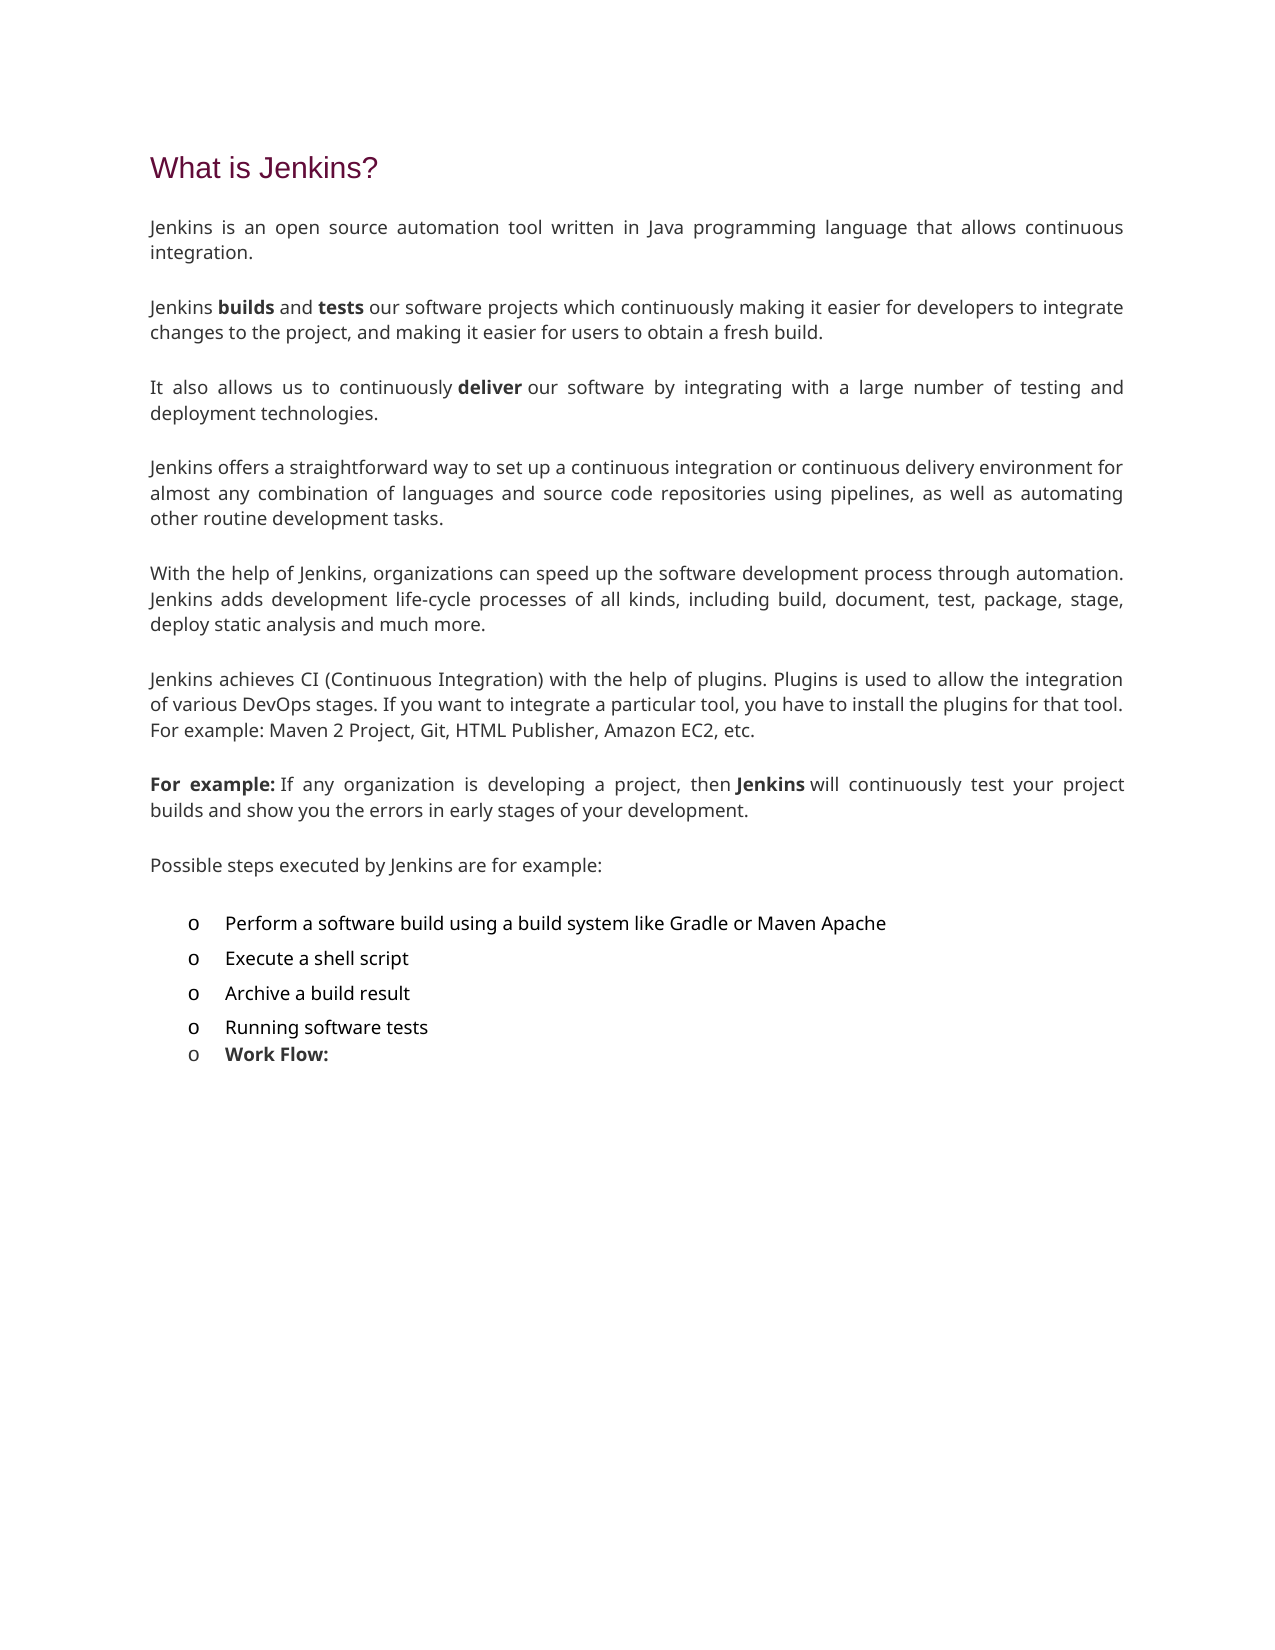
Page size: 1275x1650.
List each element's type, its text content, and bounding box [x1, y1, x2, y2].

list Running software tests [187, 1011, 1125, 1041]
text It also allows us to continuously deliver our software by integrating with a large number of testing and deployment technologies. [150, 374, 1125, 425]
text Jenkins achieves CI (Continuous Integration) with the help of plugins. Plugins is used to allow the integration of various DevOps stages. If you want to integrate a particular tool, you have to install the plugins for that tool. For example: Maven 2 Project, Git, HTML Publisher, Amazon EC2, etc. [150, 666, 1125, 743]
text Jenkins offers a straightforward way to set up a continuous integration or continuous delivery environment for almost any combination of languages and source code repositories using pipelines, as well as automating other routine development tasks. [150, 454, 1125, 531]
text Jenkins is an open source automation tool written in Java programming language that allows continuous integration. [150, 214, 1125, 265]
list Archive a build result [187, 976, 1125, 1006]
list Execute a shell script [187, 941, 1125, 971]
text Jenkins builds and tests our software projects which continuously making it easier for developers to integrate changes to the project, and making it easier for users to obtain a fresh build. [150, 294, 1125, 345]
text For example: If any organization is developing a project, then Jenkins will continuously test your project builds and show you the errors in early stages of your development. [150, 772, 1125, 823]
list Work Flow: [187, 1041, 1125, 1067]
text Possible steps executed by Jenkins are for example: [150, 852, 1125, 877]
text With the help of Jenkins, organizations can speed up the software development process through automation. Jenkins adds development life-cycle processes of all kinds, including build, document, test, package, stage, deploy static analysis and much more. [150, 560, 1125, 637]
list Perform a software build using a build system like Gradle or Maven Apache [187, 907, 1125, 937]
text What is Jenkins? [150, 150, 1125, 185]
